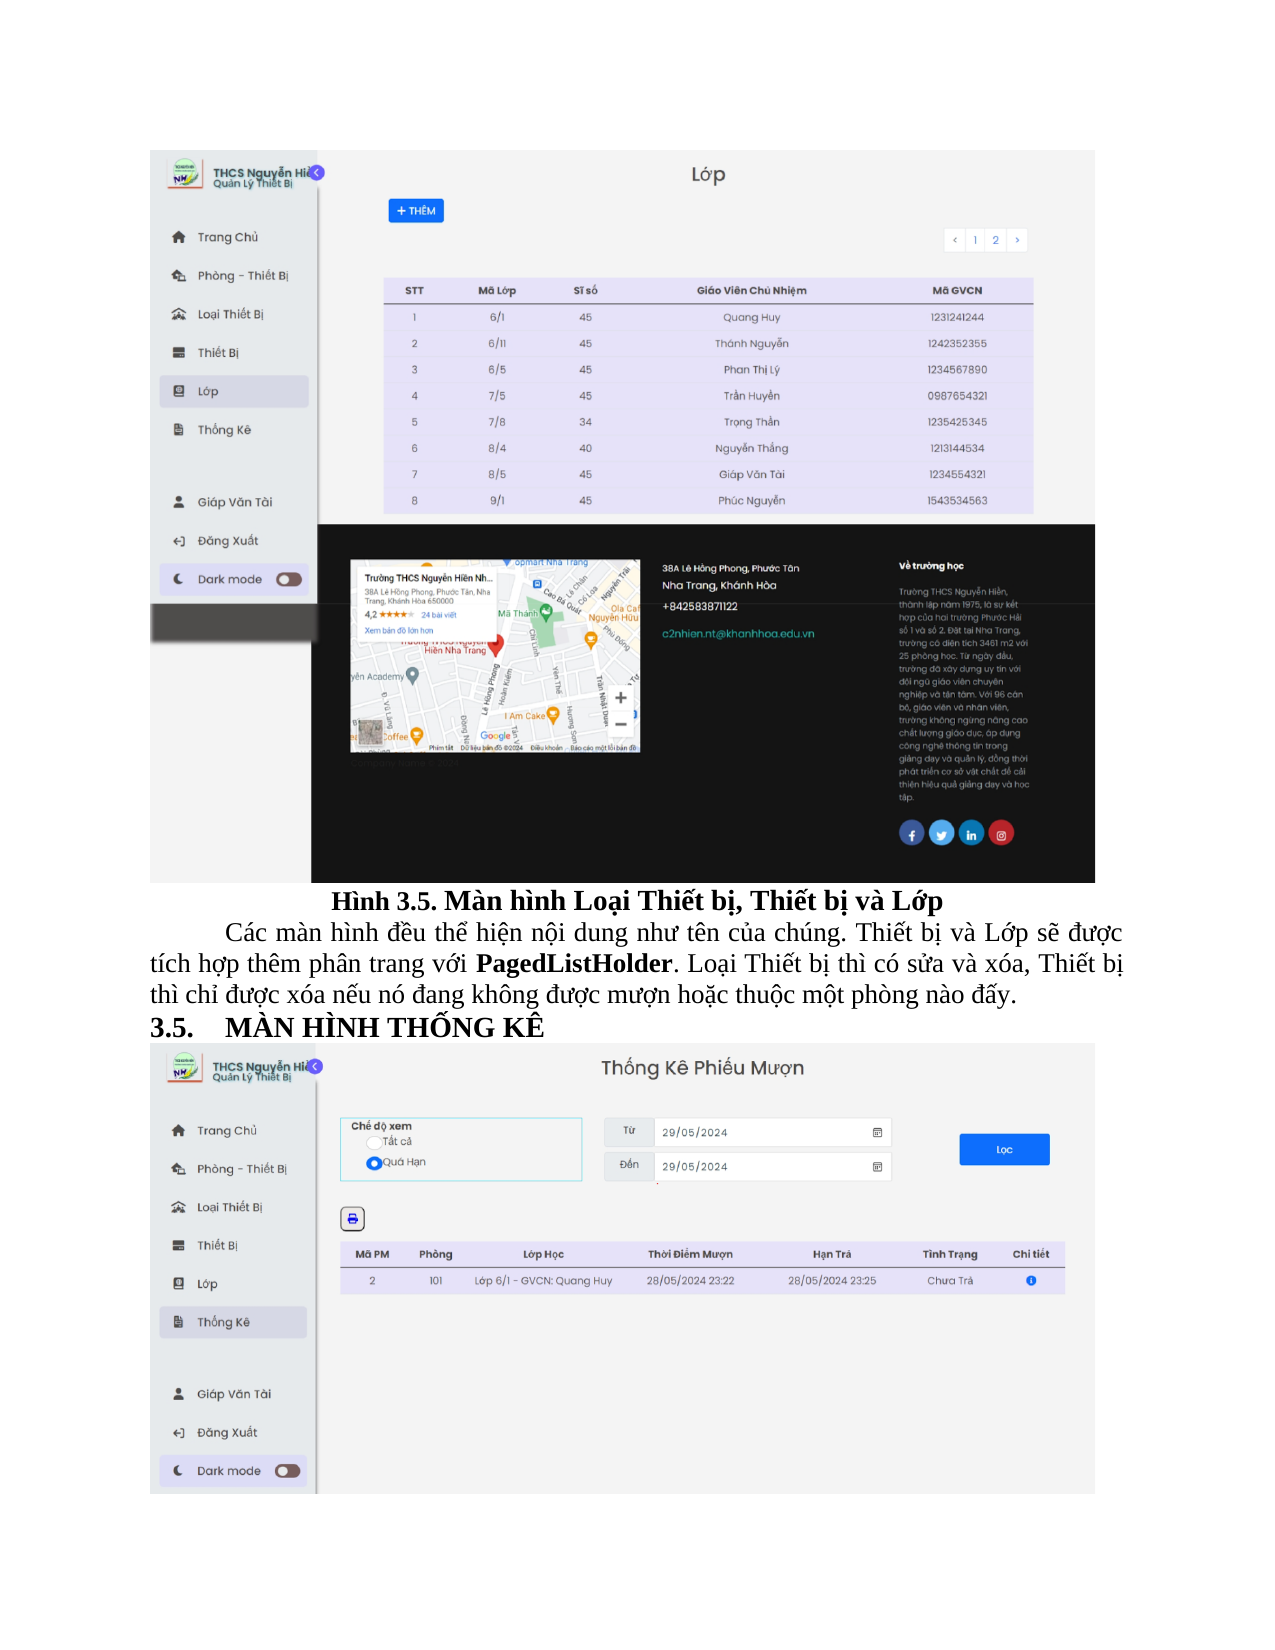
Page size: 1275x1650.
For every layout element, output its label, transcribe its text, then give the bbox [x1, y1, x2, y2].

text 3.5. MÀN HÌNH THỐNG KÊ [150, 1010, 1125, 1043]
text Các màn hình đều thể hiện nội dung như tên của chúng. Thiết bị và Lớp sẽ được tích hợp thêm phân trang với PagedListHolder. Loại Thiết bị thì có sửa và xóa, Thiết bị thì chỉ được xóa nếu nó đang không được mượn hoặc thuộc một phòng nào đấy. [150, 916, 1125, 1010]
text Hình 3.5. Màn hình Loại Thiết bị, Thiết bị và Lớp [150, 883, 1125, 916]
picture [150, 1043, 1096, 1494]
picture [150, 150, 1096, 883]
